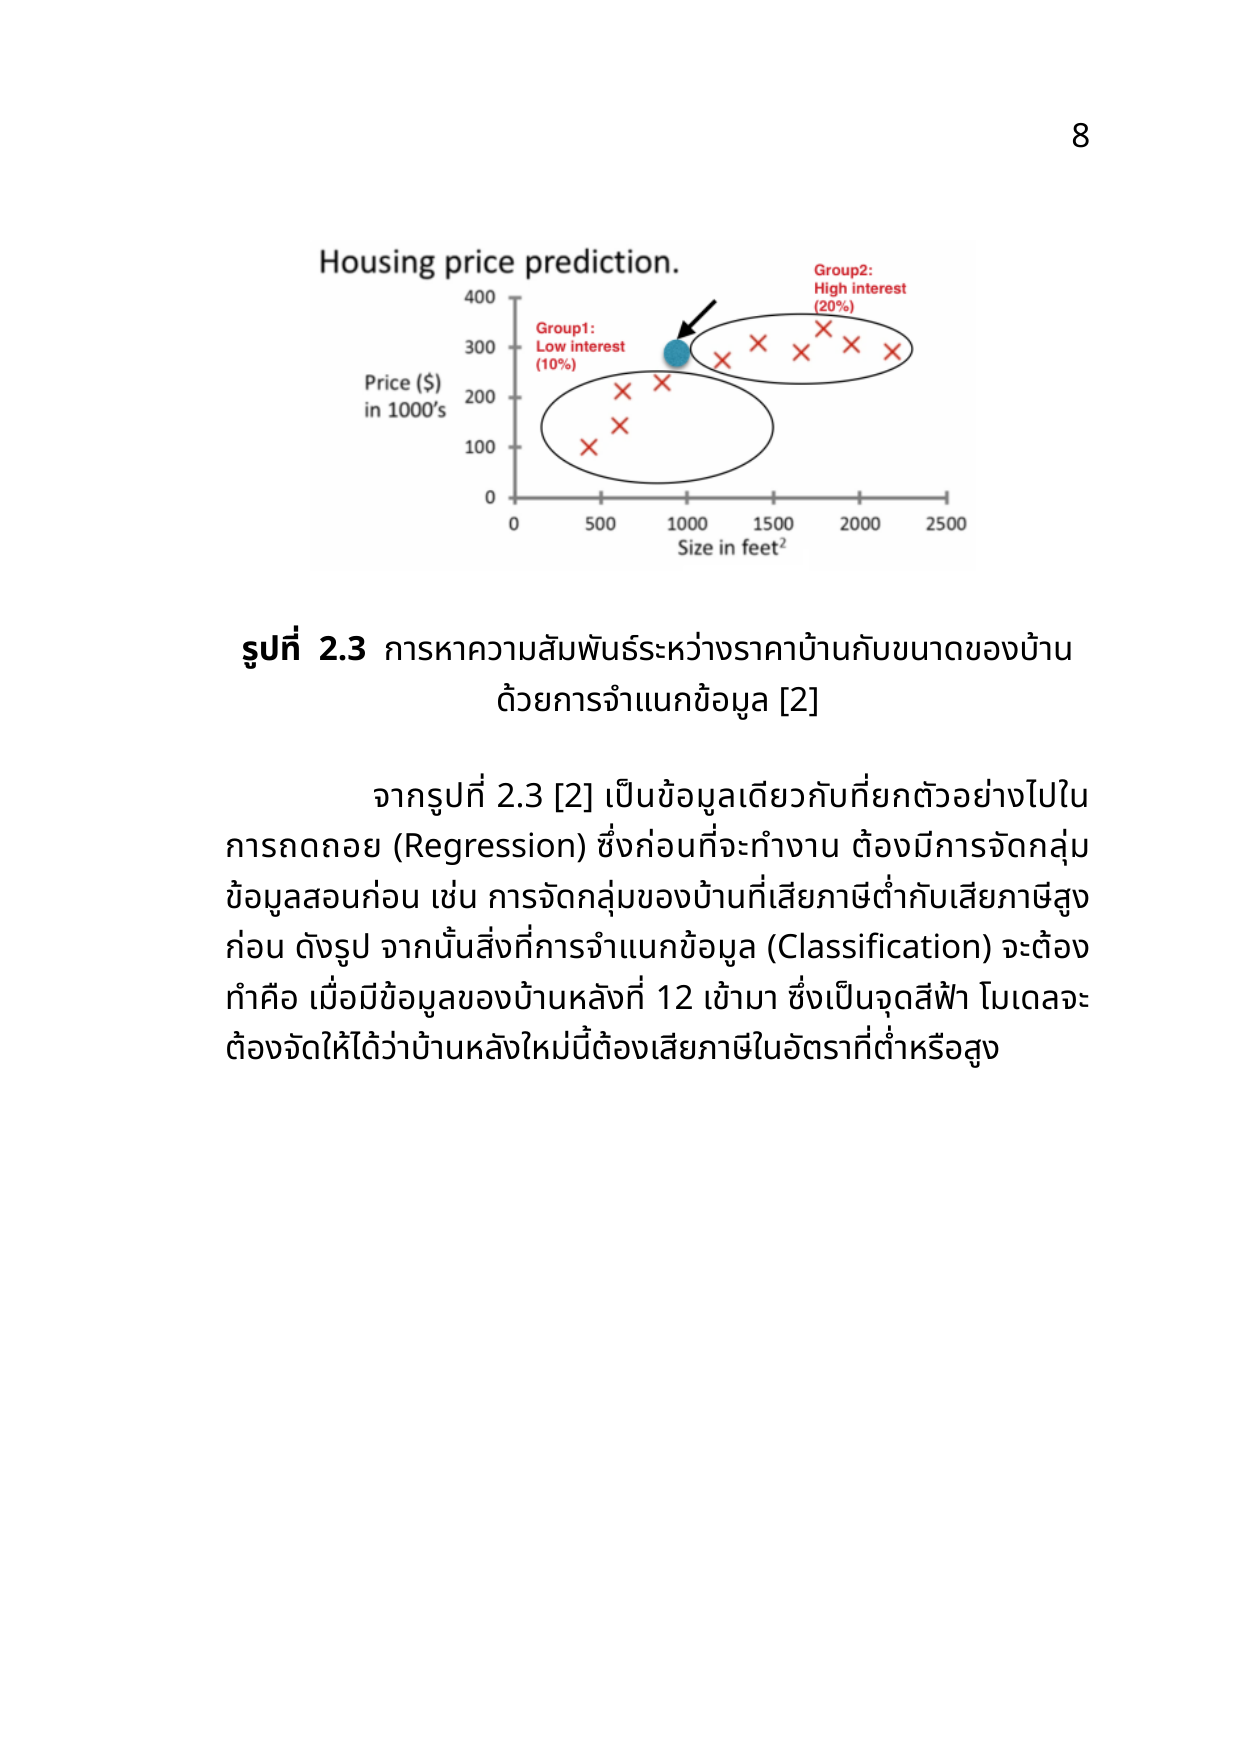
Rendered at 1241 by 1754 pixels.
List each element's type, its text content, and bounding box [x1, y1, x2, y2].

text รูปที่ 2.3 การหาความสัมพันธ์ระหว่างราคาบ้านกับขนาดของบ้านด้วยการจำแนกข้อมูล [2] [225, 625, 1090, 726]
text จากรูปที่ 2.3 [2] เป็นข้อมูลเดียวกับที่ยกตัวอย่างไปในการถดถอย (Regression) ซึ่งก่อนที่จะทำงาน ต้องมีการจัดกลุ่มข้อมูลสอนก่อน เช่น การจัดกลุ่มของบ้านที่เสียภาษีต่ำกับเสียภาษีสูงก่อน ดังรูป จากนั้นสิ่งที่การจำแนกข้อมูล (Classification) จะต้องทำคือ เมื่อมีข้อมูลของบ้านหลังที่ 12 เข้ามา ซึ่งเป็นจุดสีฟ้า โมเดลจะต้องจัดให้ได้ว่าบ้านหลังใหม่นี้ต้องเสียภาษีในอัตราที่ต่ำหรือสูง [225, 771, 1090, 1075]
picture [306, 225, 1010, 580]
